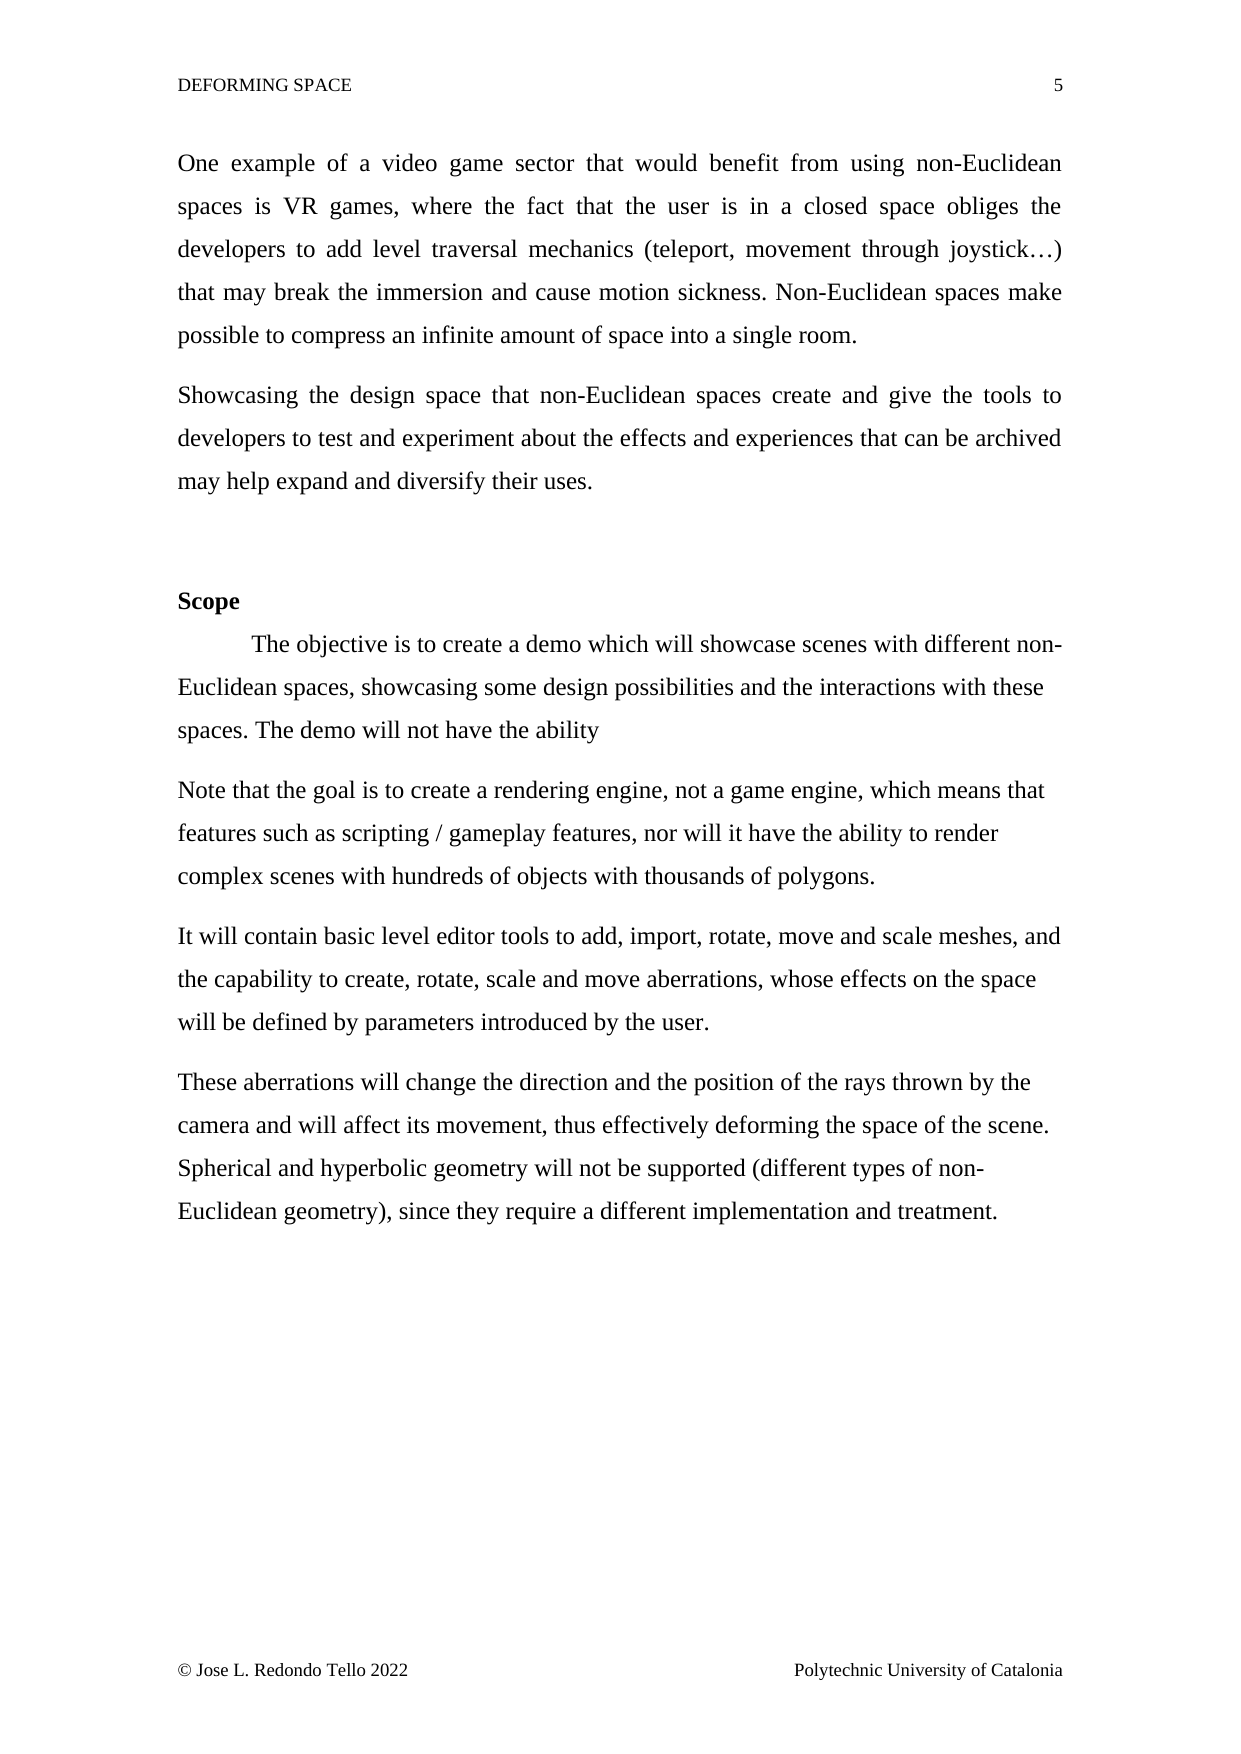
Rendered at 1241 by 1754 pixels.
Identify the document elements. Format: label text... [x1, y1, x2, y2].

subtitle Scope [177, 586, 1063, 614]
text Showcasing the design space that non-Euclidean spaces create and give the tools to developers to test and experiment about the effects and experiences that can be archived may help expand and diversify their uses. [177, 380, 1063, 495]
text It will contain basic level editor tools to add, import, rotate, move and scale meshes, and the capability to create, rotate, scale and move aberrations, whose effects on the space will be defined by parameters introduced by the user. [177, 921, 1063, 1036]
text The objective is to create a demo which will showcase scenes with different non-Euclidean spaces, showcasing some design possibilities and the interactions with these spaces. The demo will not have the ability [177, 629, 1063, 744]
text Note that the goal is to create a rendering engine, not a game engine, which means that features such as scripting / gameplay features, nor will it have the ability to render complex scenes with hundreds of objects with thousands of polygons. [177, 775, 1063, 890]
text One example of a video game sector that would benefit from using non-Euclidean spaces is VR games, where the fact that the user is in a closed space obliges the developers to add level traversal mechanics (teleport, movement through joystick…) that may break the immersion and cause motion sickness. Non-Euclidean spaces make possible to compress an infinite amount of space into a single room. [177, 148, 1063, 349]
text These aberrations will change the direction and the position of the rays thrown by the camera and will affect its movement, thus effectively deforming the space of the scene. Spherical and hyperbolic geometry will not be supported (different types of non-Euclidean geometry), since they require a different implementation and treatment. [177, 1067, 1063, 1225]
